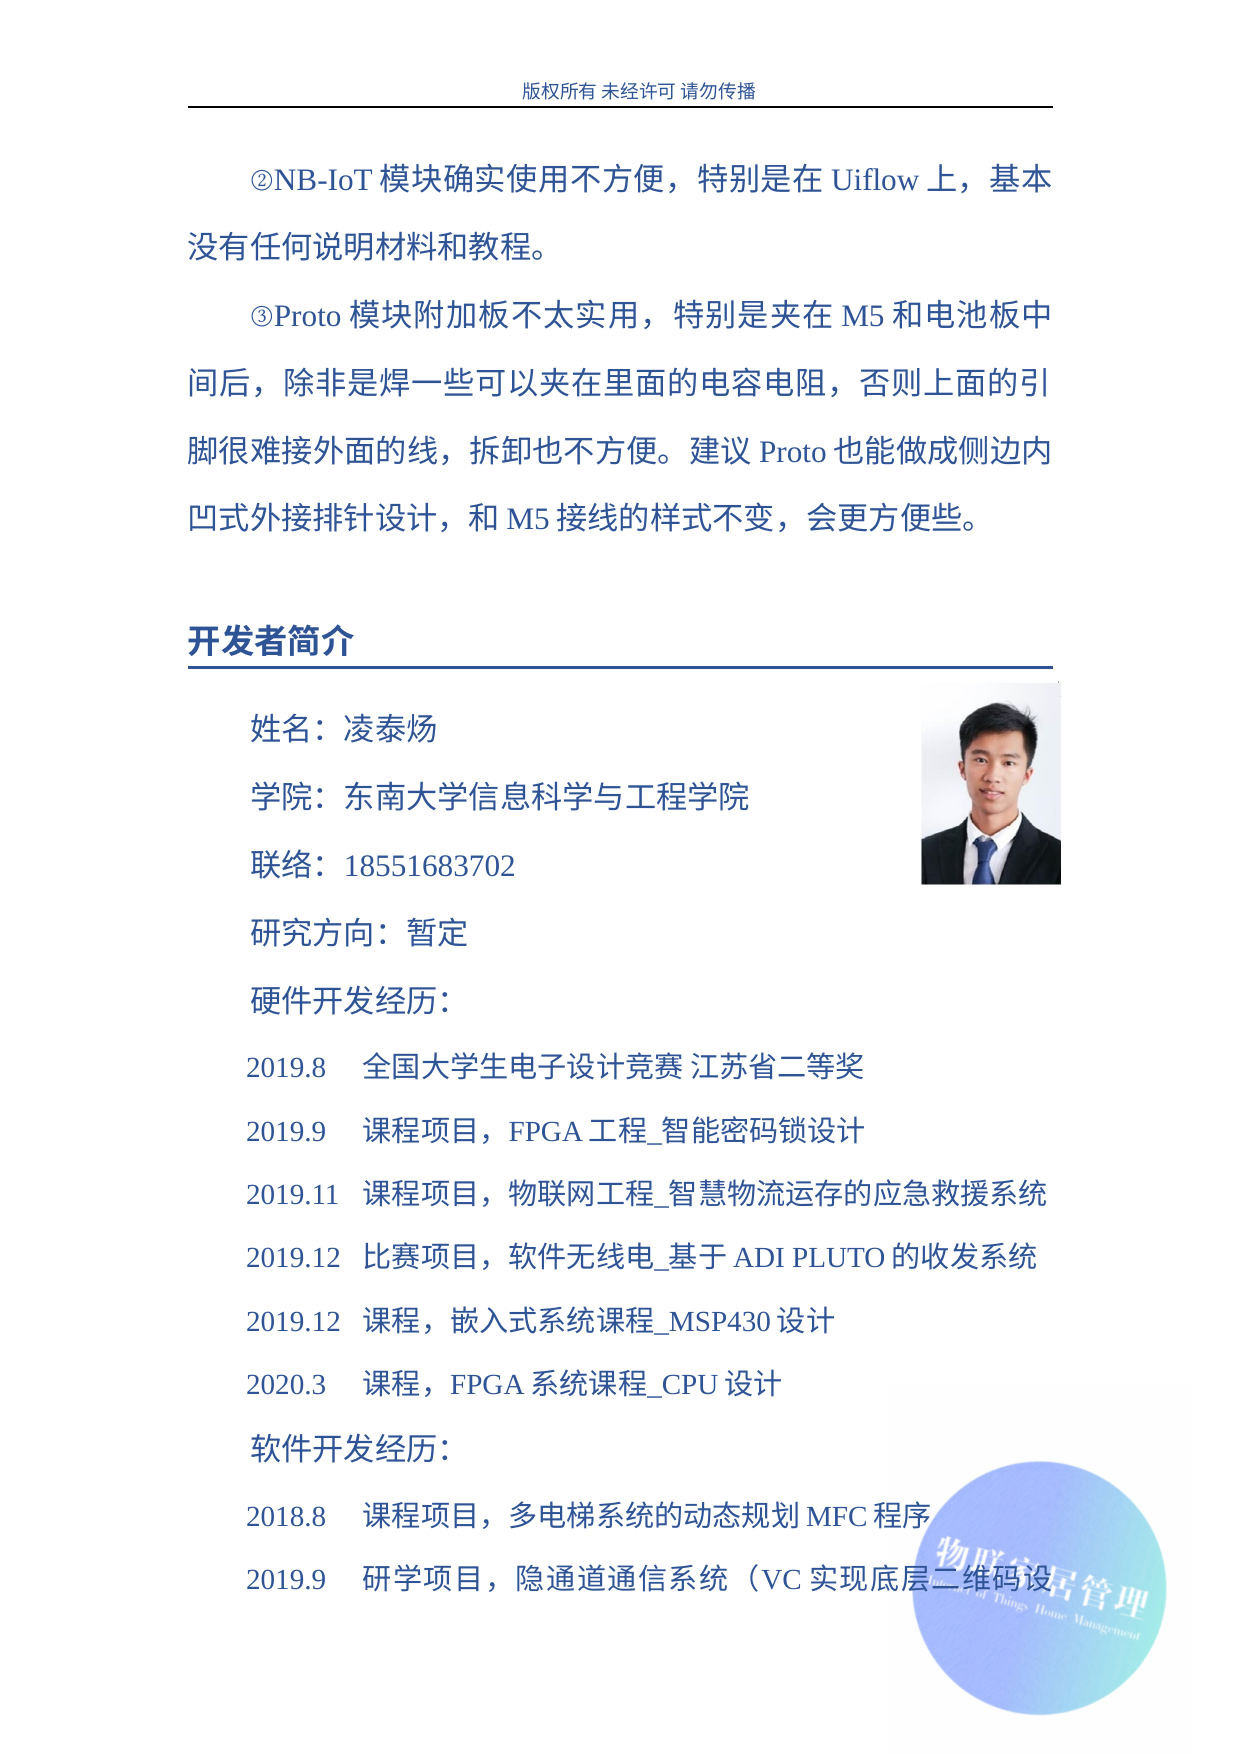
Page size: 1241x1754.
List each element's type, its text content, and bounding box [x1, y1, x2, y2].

text 硬件开发经历： [187, 976, 1053, 1021]
text 2019.12 比赛项目，软件无线电_基于ADI PLUTO的收发系统 [187, 1234, 1053, 1276]
text 2020.3 课程，FPGA系统课程_CPU设计 [187, 1361, 1053, 1403]
text 2019.12 课程，嵌入式系统课程_MSP430设计 [187, 1297, 1053, 1340]
text 研究方向：暂定 [187, 908, 1053, 953]
picture [887, 1385, 1192, 1754]
picture [920, 681, 1062, 885]
subtitle 开发者简介 [187, 615, 1053, 669]
text 联络：18551683702 [187, 840, 1053, 885]
text ②NB-IoT模块确实使用不方便，特别是在Uiflow上，基本没有任何说明材料和教程。 [187, 154, 1053, 267]
text 2019.11 课程项目，物联网工程_智慧物流运存的应急救援系统 [187, 1171, 1053, 1213]
text 姓名：凌泰炀 [187, 704, 1053, 750]
text 学院：东南大学信息科学与工程学院 [187, 772, 1053, 818]
text 2018.8 课程项目，多电梯系统的动态规划MFC程序 [187, 1492, 1053, 1534]
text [187, 1556, 1053, 1598]
text 2019.8 全国大学生电子设计竞赛 江苏省二等奖 [187, 1044, 1053, 1086]
text 软件开发经历： [187, 1424, 1053, 1469]
text 2019.9 课程项目，FPGA工程_智能密码锁设计 [187, 1107, 1053, 1149]
text ③Proto模块附加板不太实用，特别是夹在M5和电池板中间后，除非是焊一些可以夹在里面的电容电阻，否则上面的引脚很难接外面的线，拆卸也不方便。建议Proto也能做成侧边内凹式外接排针设计，和M5接线的样式不变，会更方便些。 [187, 290, 1053, 539]
